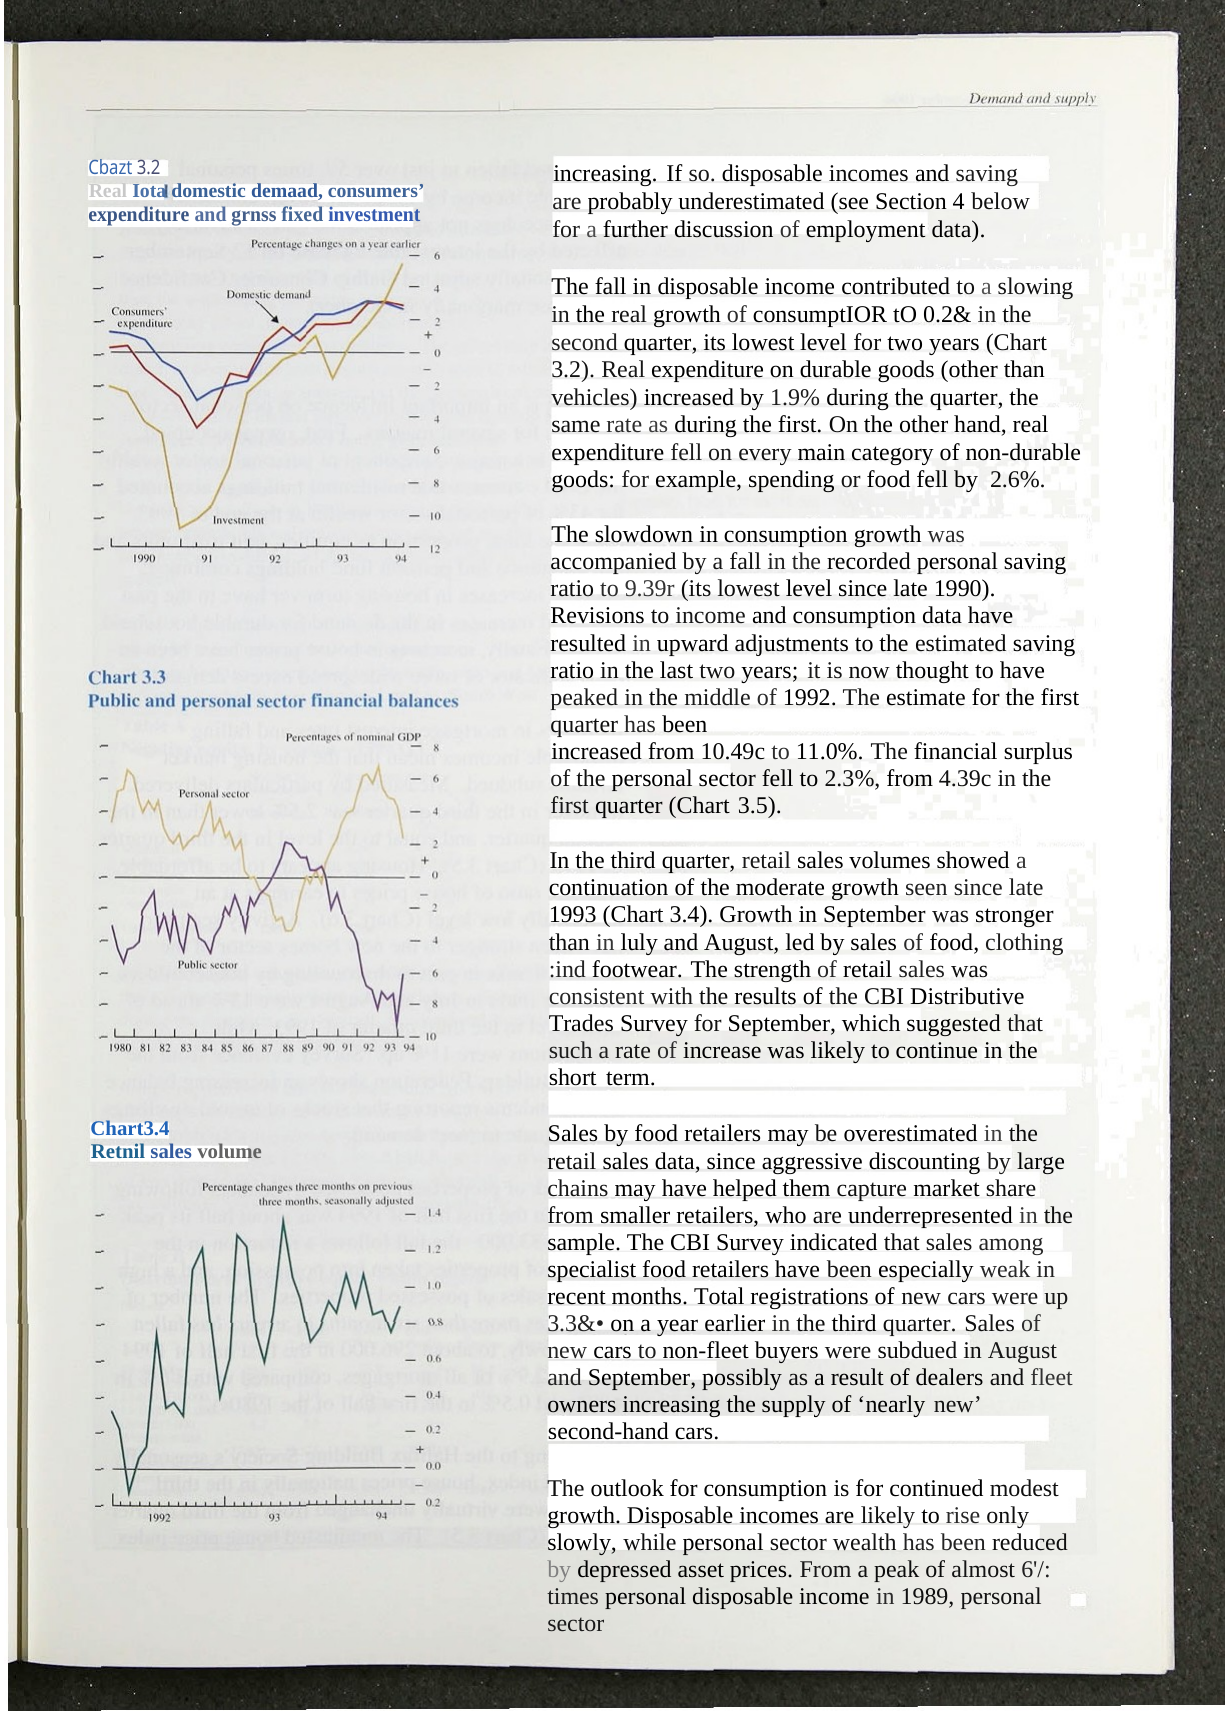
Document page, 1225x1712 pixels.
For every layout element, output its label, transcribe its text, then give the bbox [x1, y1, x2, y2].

text Retnil sales volume [91, 1140, 425, 1164]
text Cbazt 3.2 [88, 152, 425, 180]
text expenditure and grnss fixed investment [88, 202, 425, 226]
text In the third quarter, retail sales volumes showed a continuation of the moderate growth seen since late 1993 (Chart 3.4). Growth in September was stronger than in luly and August, led by sales of food, clothing :ind footwear. The strength of retail sales was consistent with the results of the CBI Distributive Trades Survey for September, which suggested that such a rate of increase was likely to continue in the short term. [548, 847, 1087, 1091]
text The fall in disposable income contributed to a slowing in the real growth of consumptIOR tO 0.2& in the second quarter, its lowest level for two years (Chart 3.2). Real expenditure on durable goods (other than vehicles) increased by 1.9% during the quarter, the same rate as during the first. On the other hand, real expenditure fell on every main category of non-durable goods: for example, spending or food fell by 2.6%. [551, 272, 1087, 493]
text second-hand cars. [548, 1418, 1098, 1445]
text increasing. If so. disposable incomes and saving are probably underestimated (see Section 4 below for a further discussion of employment data). [552, 159, 1047, 242]
text The outlook for consumption is for continued modest growth. Disposable incomes are likely to rise only slowly, while personal sector wealth has been reduced by depressed asset prices. From a peak of almost 6'/: times personal disposable income in 1989, personal sector [547, 1474, 1084, 1637]
text Chart3.4 [90, 1117, 425, 1140]
text Real Iota domestic demaad, consumers’ [88, 180, 425, 202]
text Sales by food retailers may be overestimated in the retail sales data, since aggressive discounting by large chains may have helped them capture market share from smaller retailers, who are underrepresented in the sample. The CBI Survey indicated that sales among specialist food retailers have been especially weak in recent months. Total registrations of new cars were up 3.3&• on a year earlier in the third quarter. Sales of new cars to non-fleet buyers were subdued in August and September, possibly as a result of dealers and fleet owners increasing the supply of ‘nearly new’ [547, 1120, 1081, 1418]
picture [4, 0, 1225, 1711]
text The slowdown in consumption growth was accompanied by a fall in the recorded personal saving ratio to 9.39r (its lowest level since late 1990). Revisions to income and consumption data have resulted in upward adjustments to the estimated saving ratio in the last two years; it is now thought to have peaked in the middle of 1992. The estimate for the first quarter has been [550, 521, 1084, 737]
text increased from 10.49c to 11.0%. The financial surplus of the personal sector fell to 2.3%, from 4.39c in the first quarter (Chart 3.5). [550, 737, 1087, 819]
